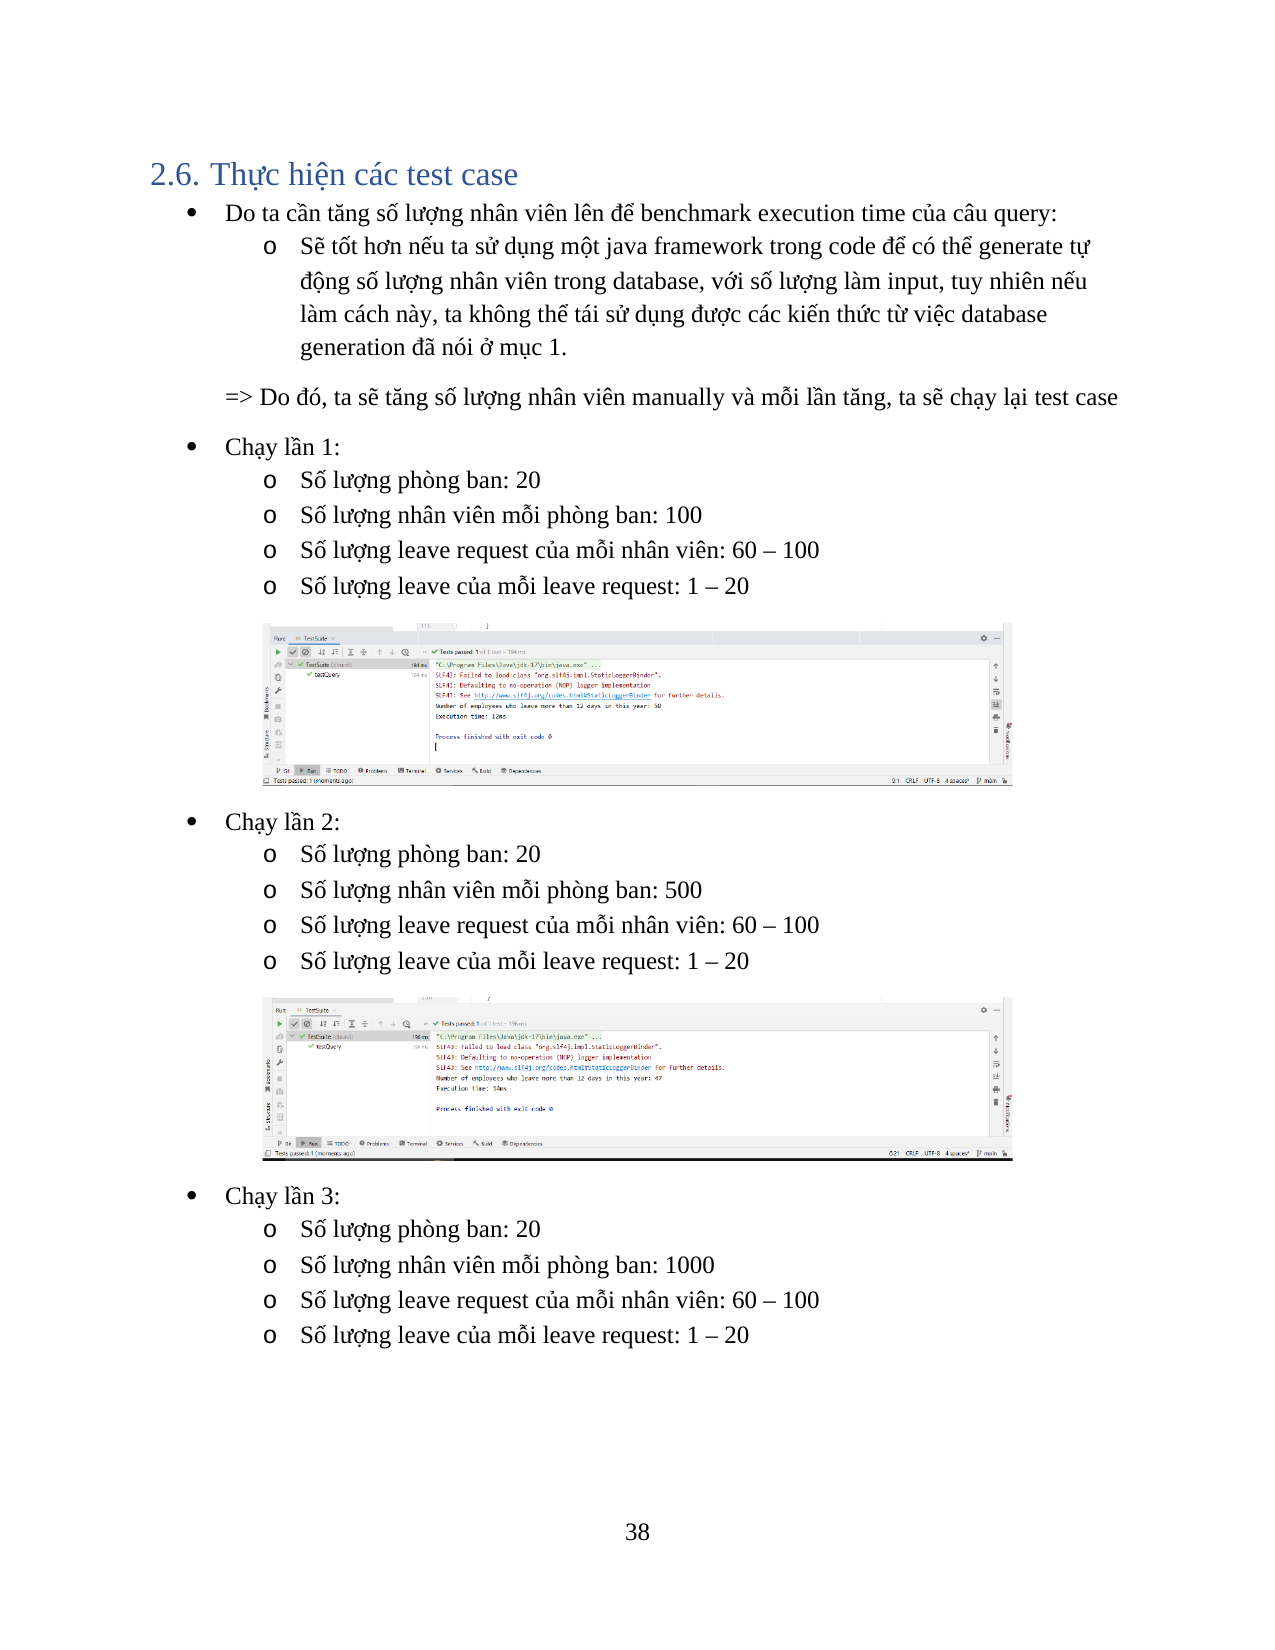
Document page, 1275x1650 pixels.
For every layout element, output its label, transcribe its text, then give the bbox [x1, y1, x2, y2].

picture [262, 623, 1013, 786]
list Sẽ tốt hơn nếu ta sử dụng một java framework trong code để có thể generate tự động số lượng nhân viên trong database, với số lượng làm input, tuy nhiên nếu làm cách này, ta không thể tái sử dụng được các kiến thức từ việc database generation đã nói ở mục 1. [262, 231, 1125, 361]
list Do ta cần tăng số lượng nhân viên lên để benchmark execution time của câu query: [187, 198, 1125, 227]
list Chạy lần 1: [187, 432, 1125, 461]
list Số lượng nhân viên mỗi phòng ban: 100 [262, 500, 1125, 531]
list Số lượng leave request của mỗi nhân viên: 60 – 100 [262, 910, 1125, 941]
subtitle Thực hiện các test case [150, 154, 1125, 192]
list Số lượng phòng ban: 20 [262, 1214, 1125, 1245]
list Chạy lần 3: [187, 1181, 1125, 1210]
list Số lượng nhân viên mỗi phòng ban: 500 [262, 875, 1125, 906]
list Số lượng leave của mỗi leave request: 1 – 20 [262, 1321, 1125, 1351]
text => Do đó, ta sẽ tăng số lượng nhân viên manually và mỗi lần tăng, ta sẽ chạy lại test case [225, 382, 1125, 411]
list Số lượng phòng ban: 20 [262, 839, 1125, 870]
list Chạy lần 2: [187, 807, 1125, 835]
picture [262, 997, 1013, 1161]
list Số lượng leave request của mỗi nhân viên: 60 – 100 [262, 1285, 1125, 1316]
list Số lượng leave của mỗi leave request: 1 – 20 [262, 946, 1125, 977]
list Số lượng leave của mỗi leave request: 1 – 20 [262, 571, 1125, 602]
list Số lượng leave request của mỗi nhân viên: 60 – 100 [262, 536, 1125, 566]
list Số lượng phòng ban: 20 [262, 465, 1125, 496]
list Số lượng nhân viên mỗi phòng ban: 1000 [262, 1250, 1125, 1281]
